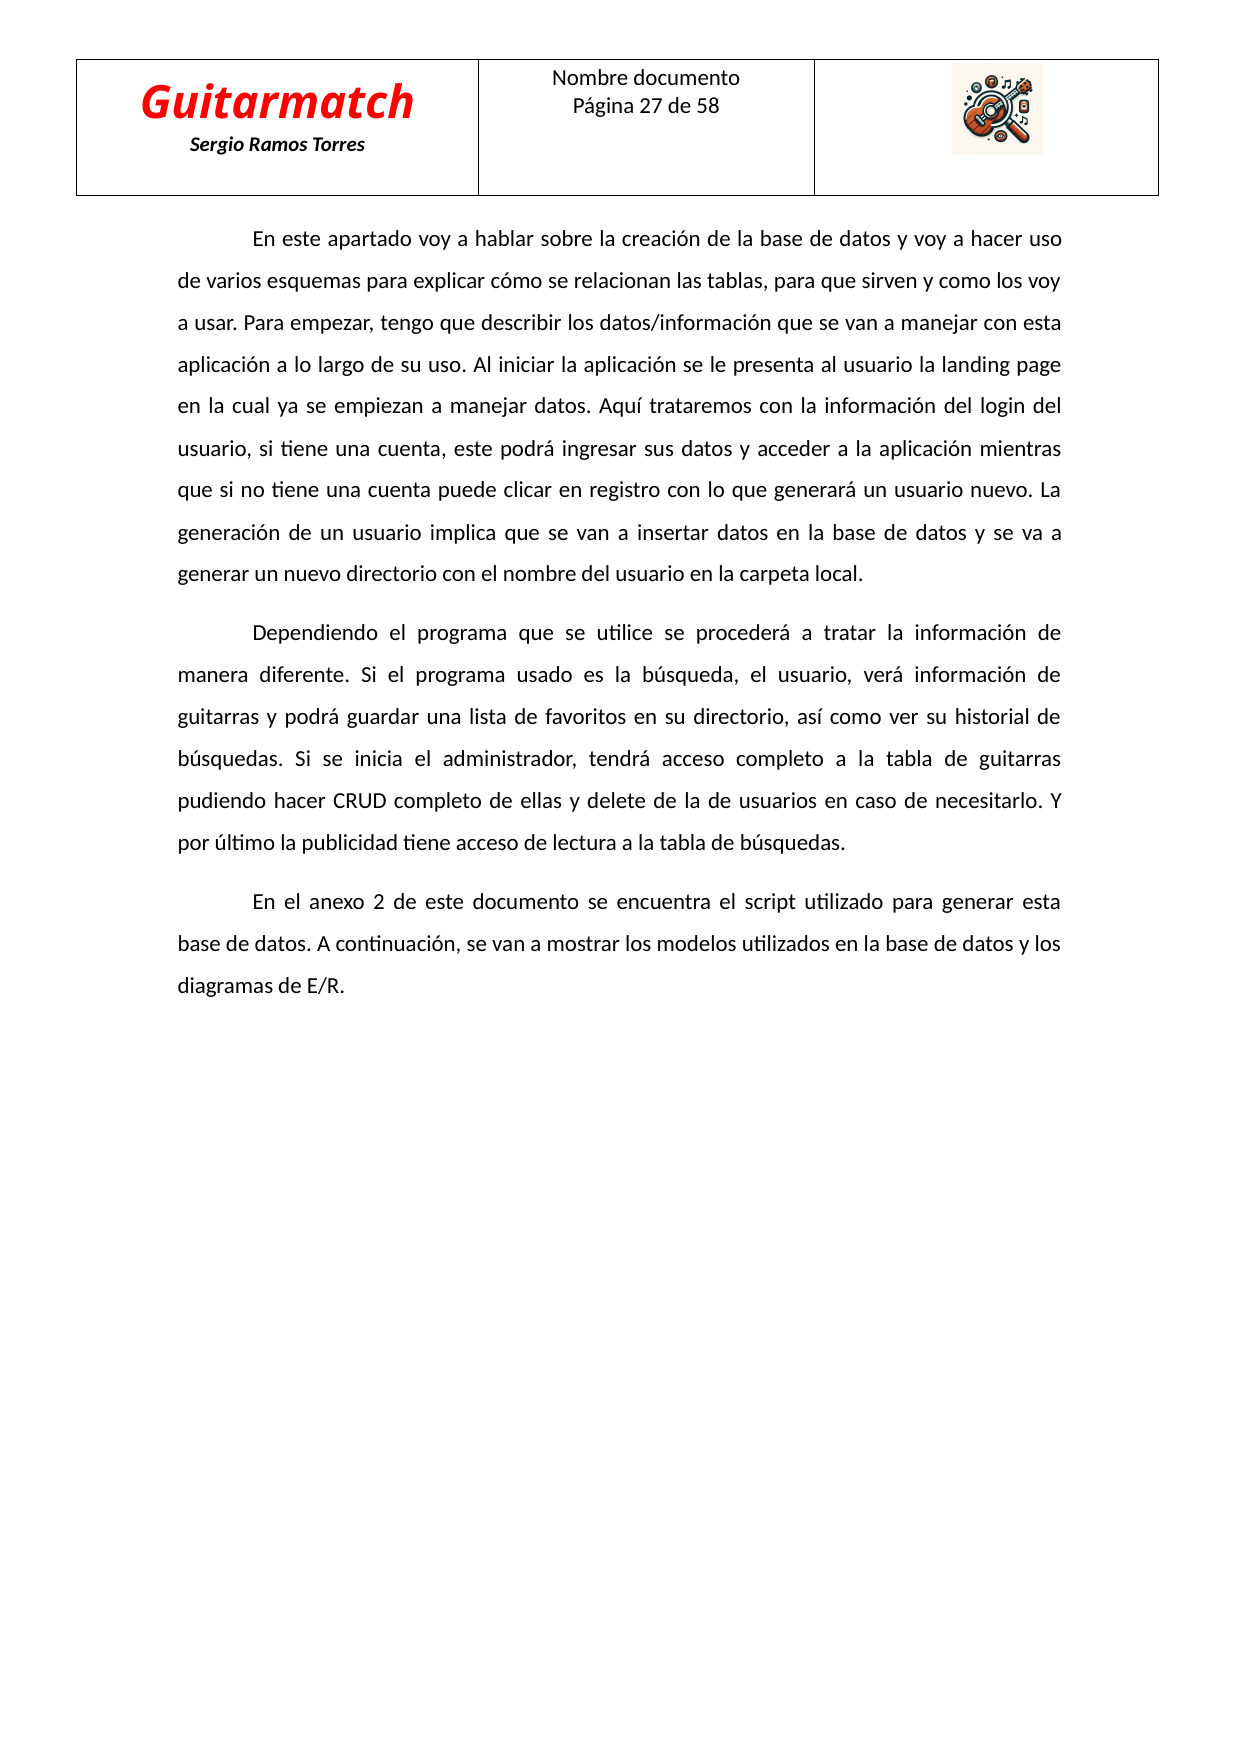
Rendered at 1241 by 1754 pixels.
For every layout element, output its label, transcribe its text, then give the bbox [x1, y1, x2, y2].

text Dependiendo el programa que se utilice se procederá a tratar la información de manera diferente. Si el programa usado es la búsqueda, el usuario, verá información de guitarras y podrá guardar una lista de favoritos en su directorio, así como ver su historial de búsquedas. Si se inicia el administrador, tendrá acceso completo a la tabla de guitarras pudiendo hacer CRUD completo de ellas y delete de la de usuarios en caso de necesitarlo. Y por último la publicidad tiene acceso de lectura a la tabla de búsquedas. [177, 618, 1063, 856]
text En el anexo 2 de este documento se encuentra el script utilizado para generar esta base de datos. A continuación, se van a mostrar los modelos utilizados en la base de datos y los diagramas de E/R. [177, 887, 1063, 999]
picture [951, 63, 1043, 155]
text En este apartado voy a hablar sobre la creación de la base de datos y voy a hacer uso de varios esquemas para explicar cómo se relacionan las tablas, para que sirven y como los voy a usar. Para empezar, tengo que describir los datos/información que se van a manejar con esta aplicación a lo largo de su uso. Al iniciar la aplicación se le presenta al usuario la landing page en la cual ya se empiezan a manejar datos. Aquí trataremos con la información del login del usuario, si tiene una cuenta, este podrá ingresar sus datos y acceder a la aplicación mientras que si no tiene una cuenta puede clicar en registro con lo que generará un usuario nuevo. La generación de un usuario implica que se van a insertar datos en la base de datos y se va a generar un nuevo directorio con el nombre del usuario en la carpeta local. [177, 224, 1063, 588]
